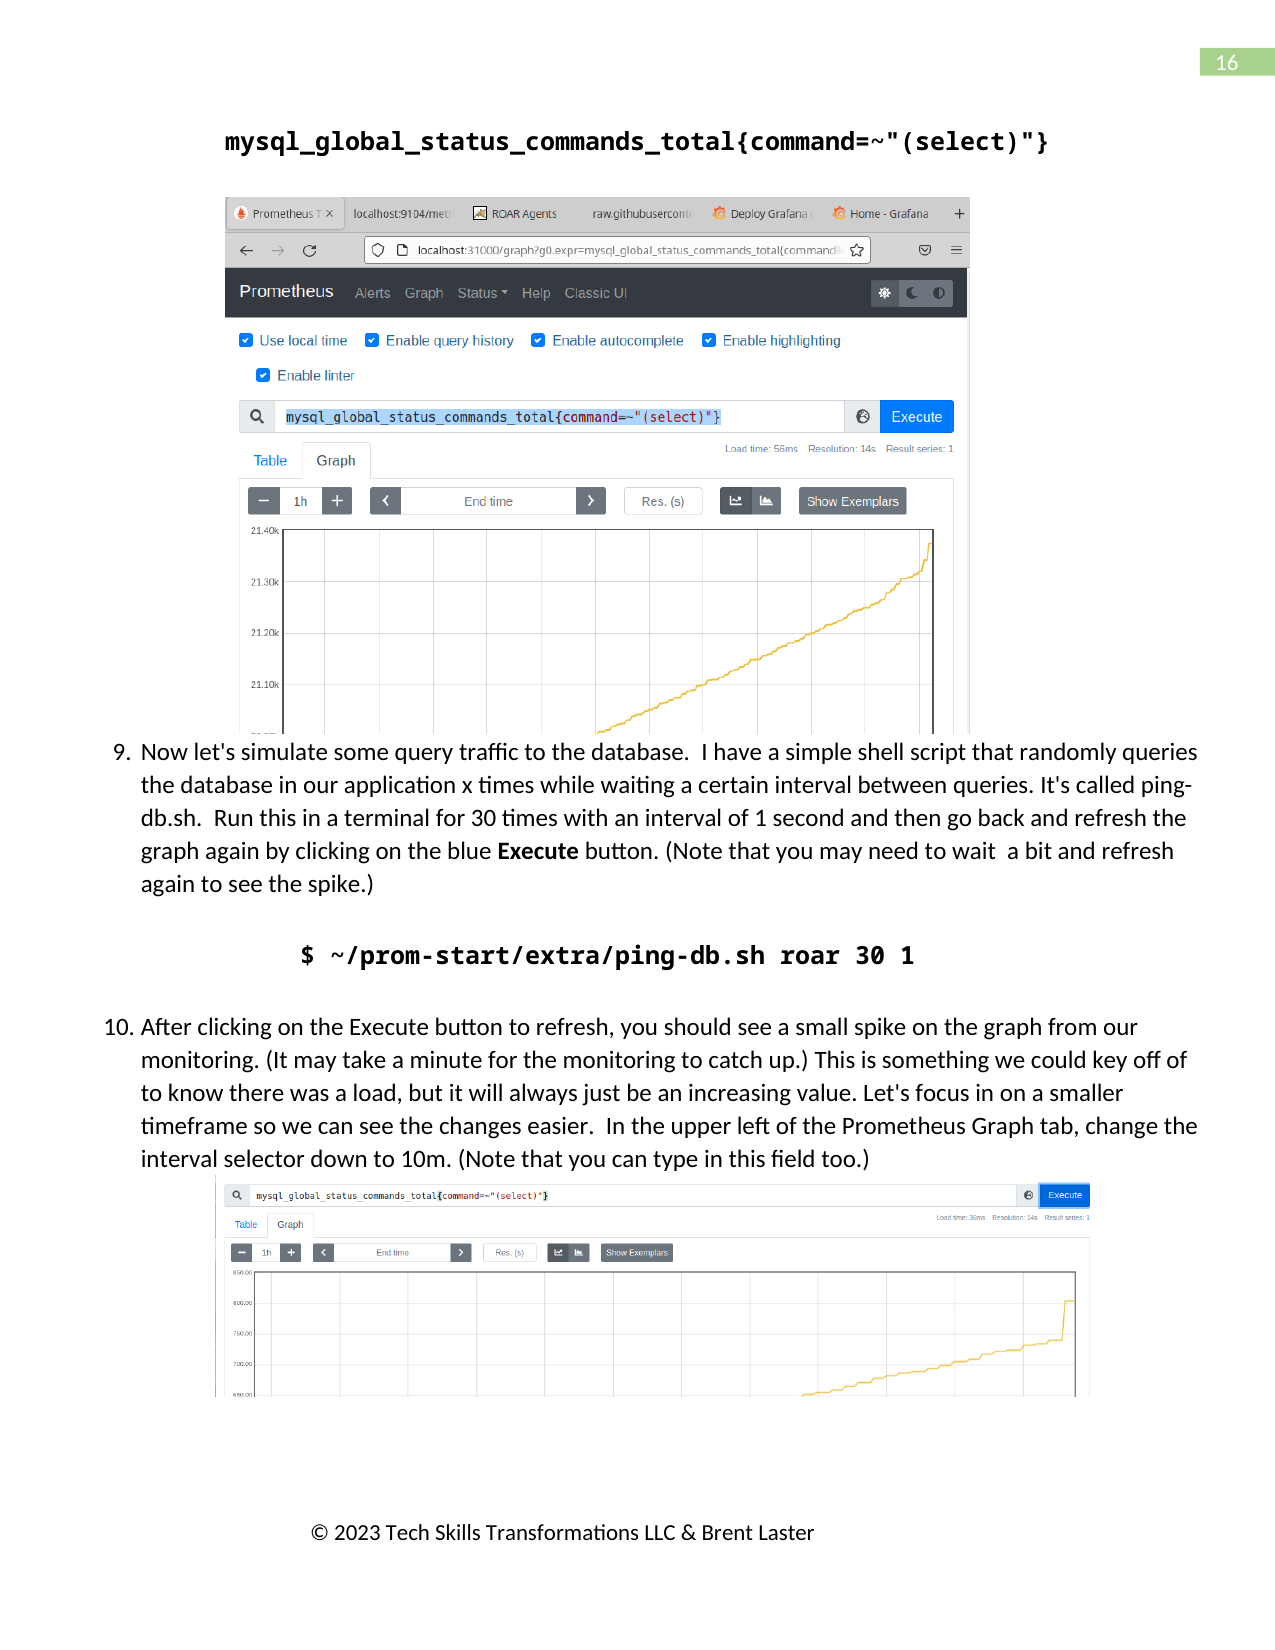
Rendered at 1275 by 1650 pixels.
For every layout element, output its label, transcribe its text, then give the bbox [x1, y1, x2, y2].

list After clicking on the Execute button to refresh, you should see a small spike on the graph from our monitoring. (It may take a minute for the monitoring to catch up.) This is something we could key off of to know there was a load, but it will always just be an increasing value. Let's focus in on a smaller timeframe so we can see the changes easier. In the upper left of the Prometheus Graph tab, change the interval selector down to 10m. (Note that you can type in this field too.) [103, 1011, 1200, 1173]
picture [215, 1175, 1090, 1397]
list Now let's simulate some query traffic to the database. I have a simple shell script that randomly queries the database in our application x times while waiting a certain interval between queries. It's called ping-db.sh. Run this in a terminal for 30 times with an interval of 1 second and then go back and refresh the graph again by clicking on the blue Execute button. (Note that you may need to wait a bit and refresh again to see the spike.) [112, 736, 1200, 898]
list $ ~/prom-start/extra/ping-db.sh roar 30 1 [300, 938, 1200, 972]
picture [225, 197, 970, 734]
list ﻿mysql_global_status_commands_total{command=~"(select)"} [225, 124, 1200, 158]
